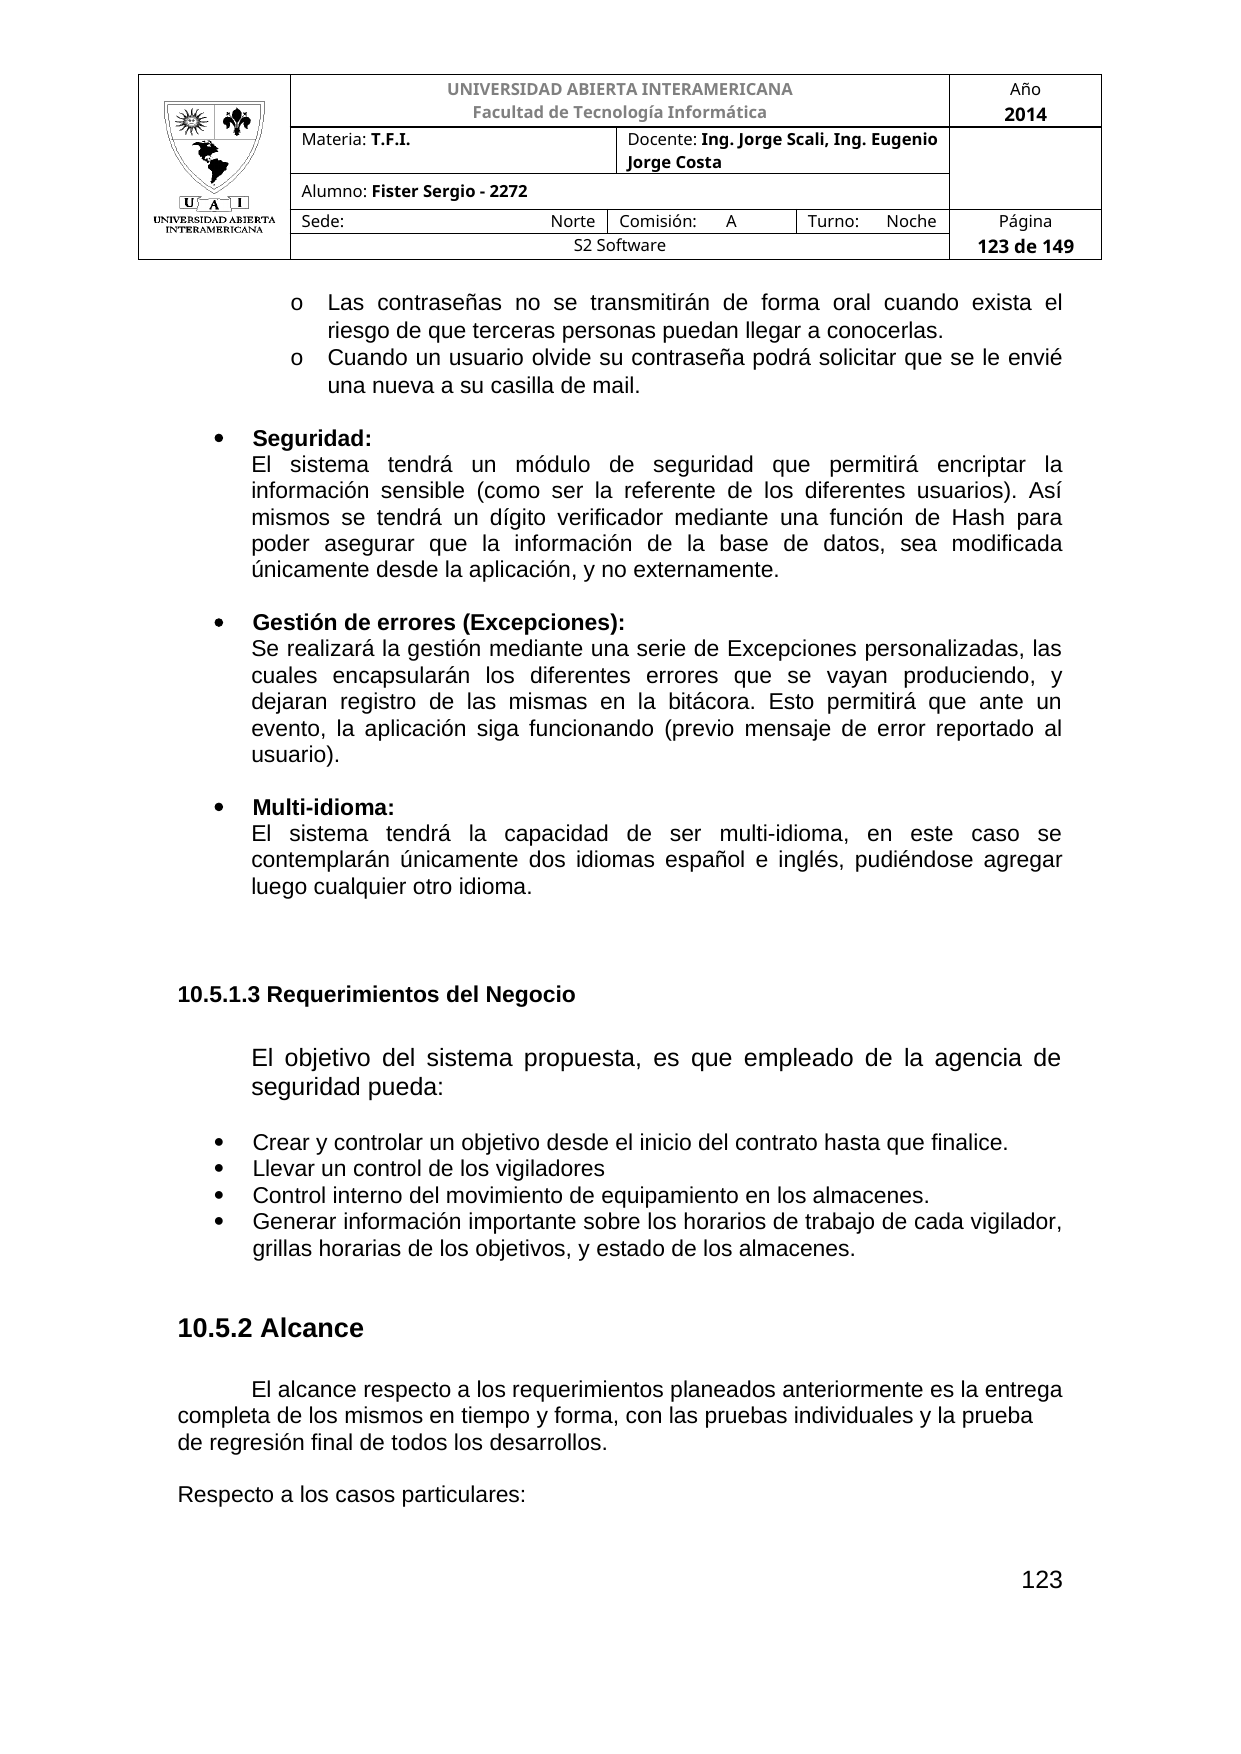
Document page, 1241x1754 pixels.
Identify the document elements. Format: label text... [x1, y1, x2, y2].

subtitle 10.5.1.3 Requerimientos del Negocio [177, 981, 1063, 1008]
text El sistema tendrá la capacidad de ser multi-idioma, en este caso se contemplarán únicamente dos idiomas español e inglés, pudiéndose agregar luego cualquier otro idioma. [251, 820, 1063, 899]
list Generar información importante sobre los horarios de trabajo de cada vigilador, grillas horarias de los objetivos, y estado de los almacenes. [215, 1208, 1063, 1261]
list Seguridad: [215, 424, 1063, 451]
text El sistema tendrá un módulo de seguridad que permitirá encriptar la información sensible (como ser la referente de los diferentes usuarios). Así mismos se tendrá un dígito verificador mediante una función de Hash para poder asegurar que la información de la base de datos, sea modificada únicamente desde la aplicación, y no externamente. [251, 451, 1063, 583]
list Llevar un control de los vigiladores [215, 1155, 1063, 1182]
text El objetivo del sistema propuesta, es que empleado de la agencia de seguridad pueda: [251, 1014, 1063, 1100]
list Control interno del movimiento de equipamiento en los almacenes. [215, 1182, 1063, 1208]
list Las contraseñas no se transmitirán de forma oral cuando exista el riesgo de que terceras personas puedan llegar a conocerlas. [290, 289, 1063, 343]
list Gestión de errores (Excepciones): [215, 609, 1063, 635]
text Se realizará la gestión mediante una serie de Excepciones personalizadas, las cuales encapsularán los diferentes errores que se vayan produciendo, y dejaran registro de las mismas en la bitácora. Esto permitirá que ante un evento, la aplicación siga funcionando (previo mensaje de error reportado al usuario). [251, 635, 1063, 767]
text El alcance respecto a los requerimientos planeados anteriormente es la entrega completa de los mismos en tiempo y forma, con las pruebas individuales y la prueba de regresión final de todos los desarrollos. [177, 1376, 1063, 1455]
subtitle 10.5.2 Alcance [177, 1312, 1063, 1343]
list Cuando un usuario olvide su contraseña podrá solicitar que se le envié una nueva a su casilla de mail. [290, 343, 1063, 398]
list Multi-idioma: [215, 793, 1063, 820]
text Respecto a los casos particulares: [177, 1481, 1063, 1508]
picture [153, 101, 276, 233]
list Crear y controlar un objetivo desde el inicio del contrato hasta que finalice. [215, 1129, 1063, 1155]
